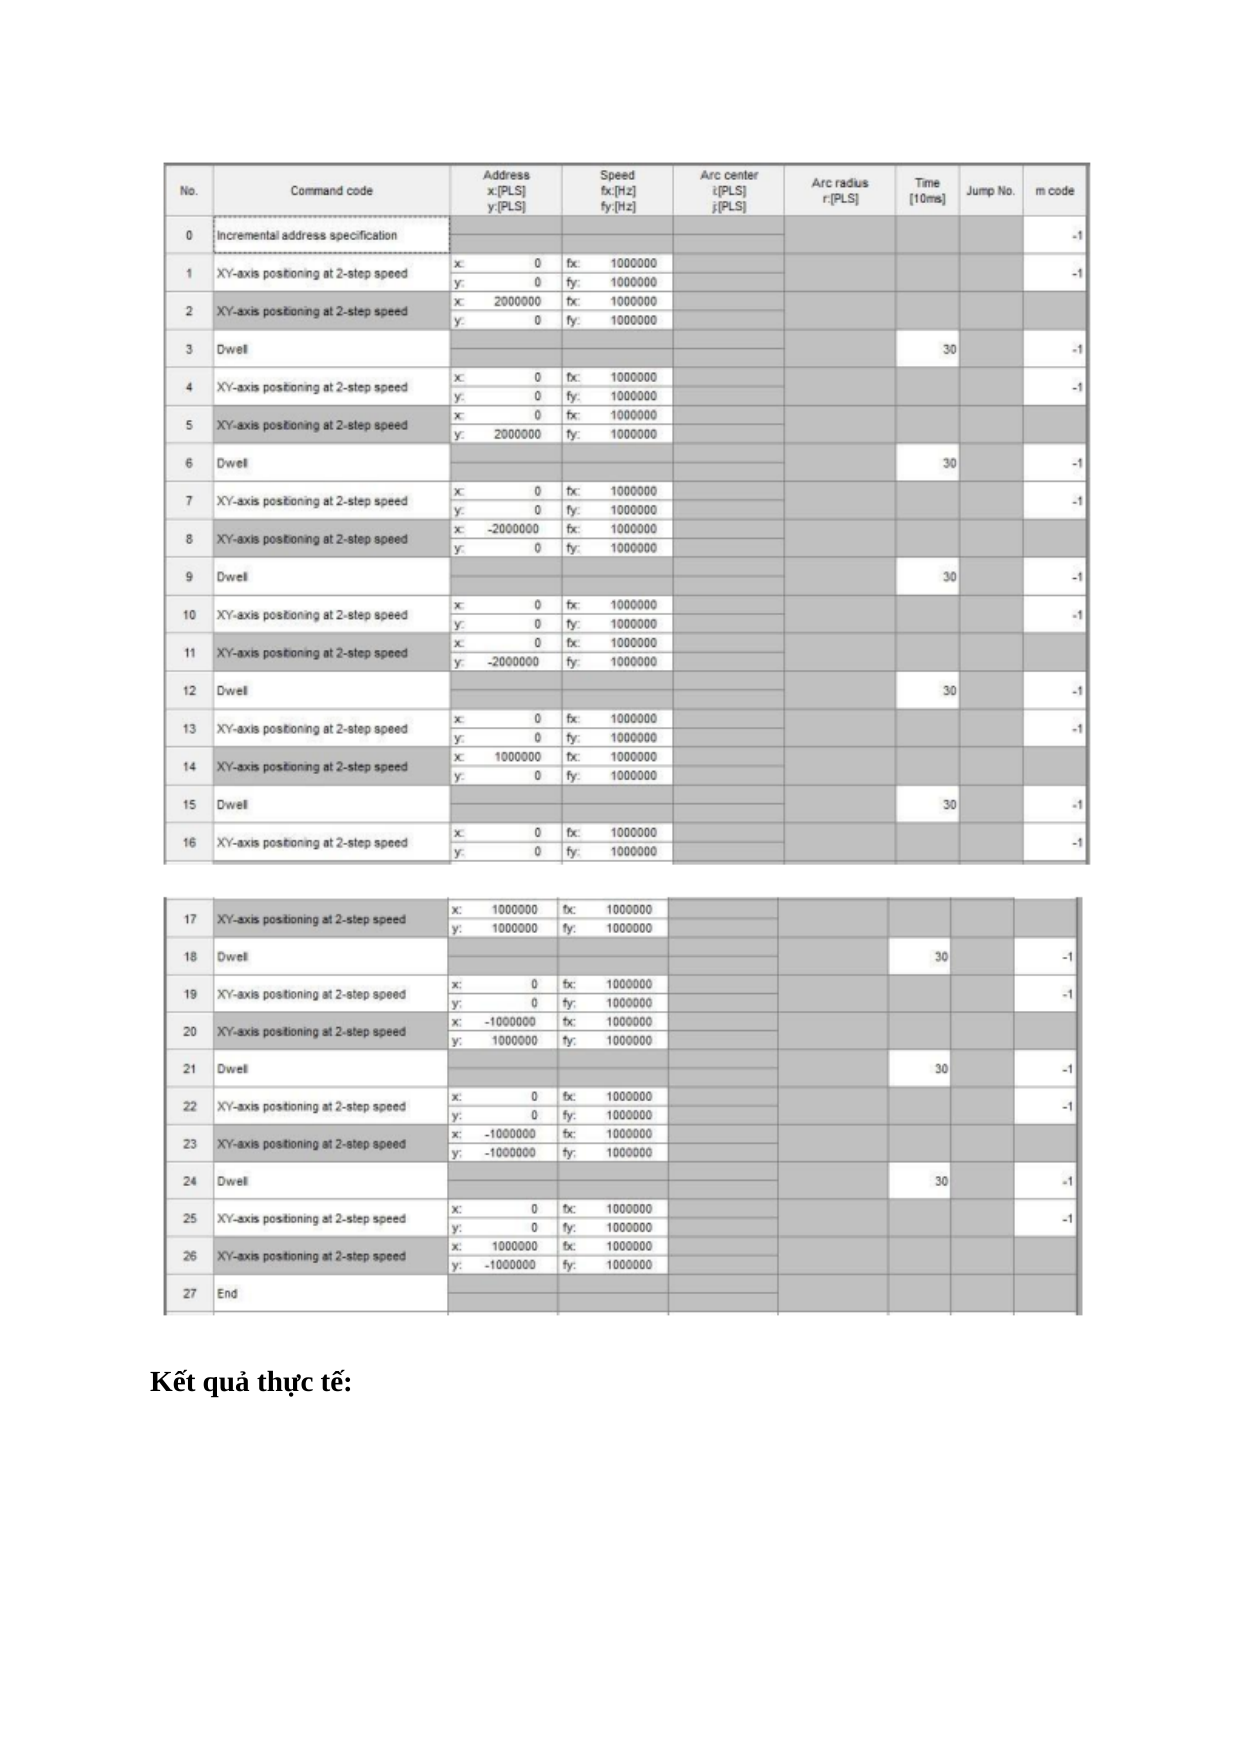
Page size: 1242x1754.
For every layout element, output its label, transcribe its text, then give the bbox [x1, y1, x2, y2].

text Kết quả thực tế: [150, 1364, 1092, 1398]
picture [150, 150, 1092, 1331]
